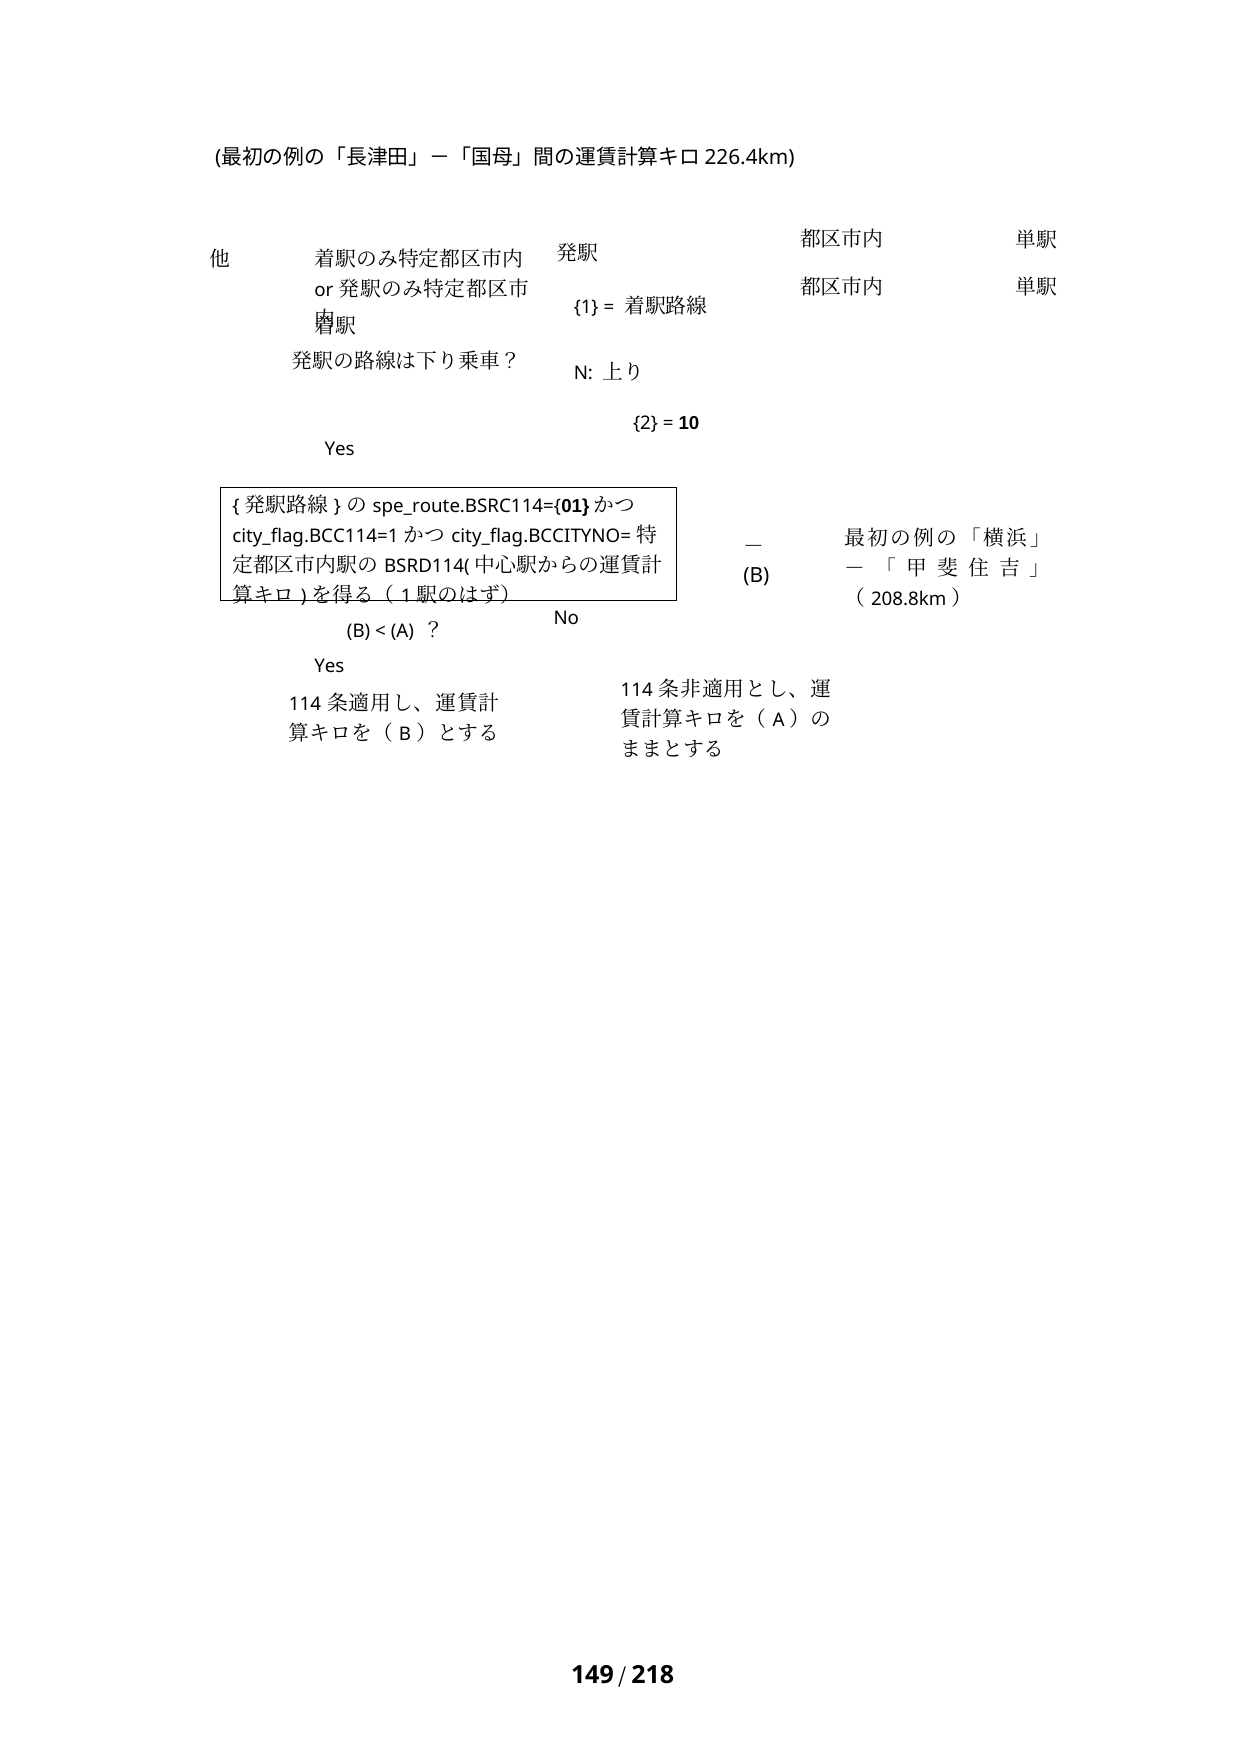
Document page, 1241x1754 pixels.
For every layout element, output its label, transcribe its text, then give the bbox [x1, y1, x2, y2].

list (最初の例の「長津田」－「国母」間の運賃計算キロ226.4km) [215, 134, 1063, 176]
